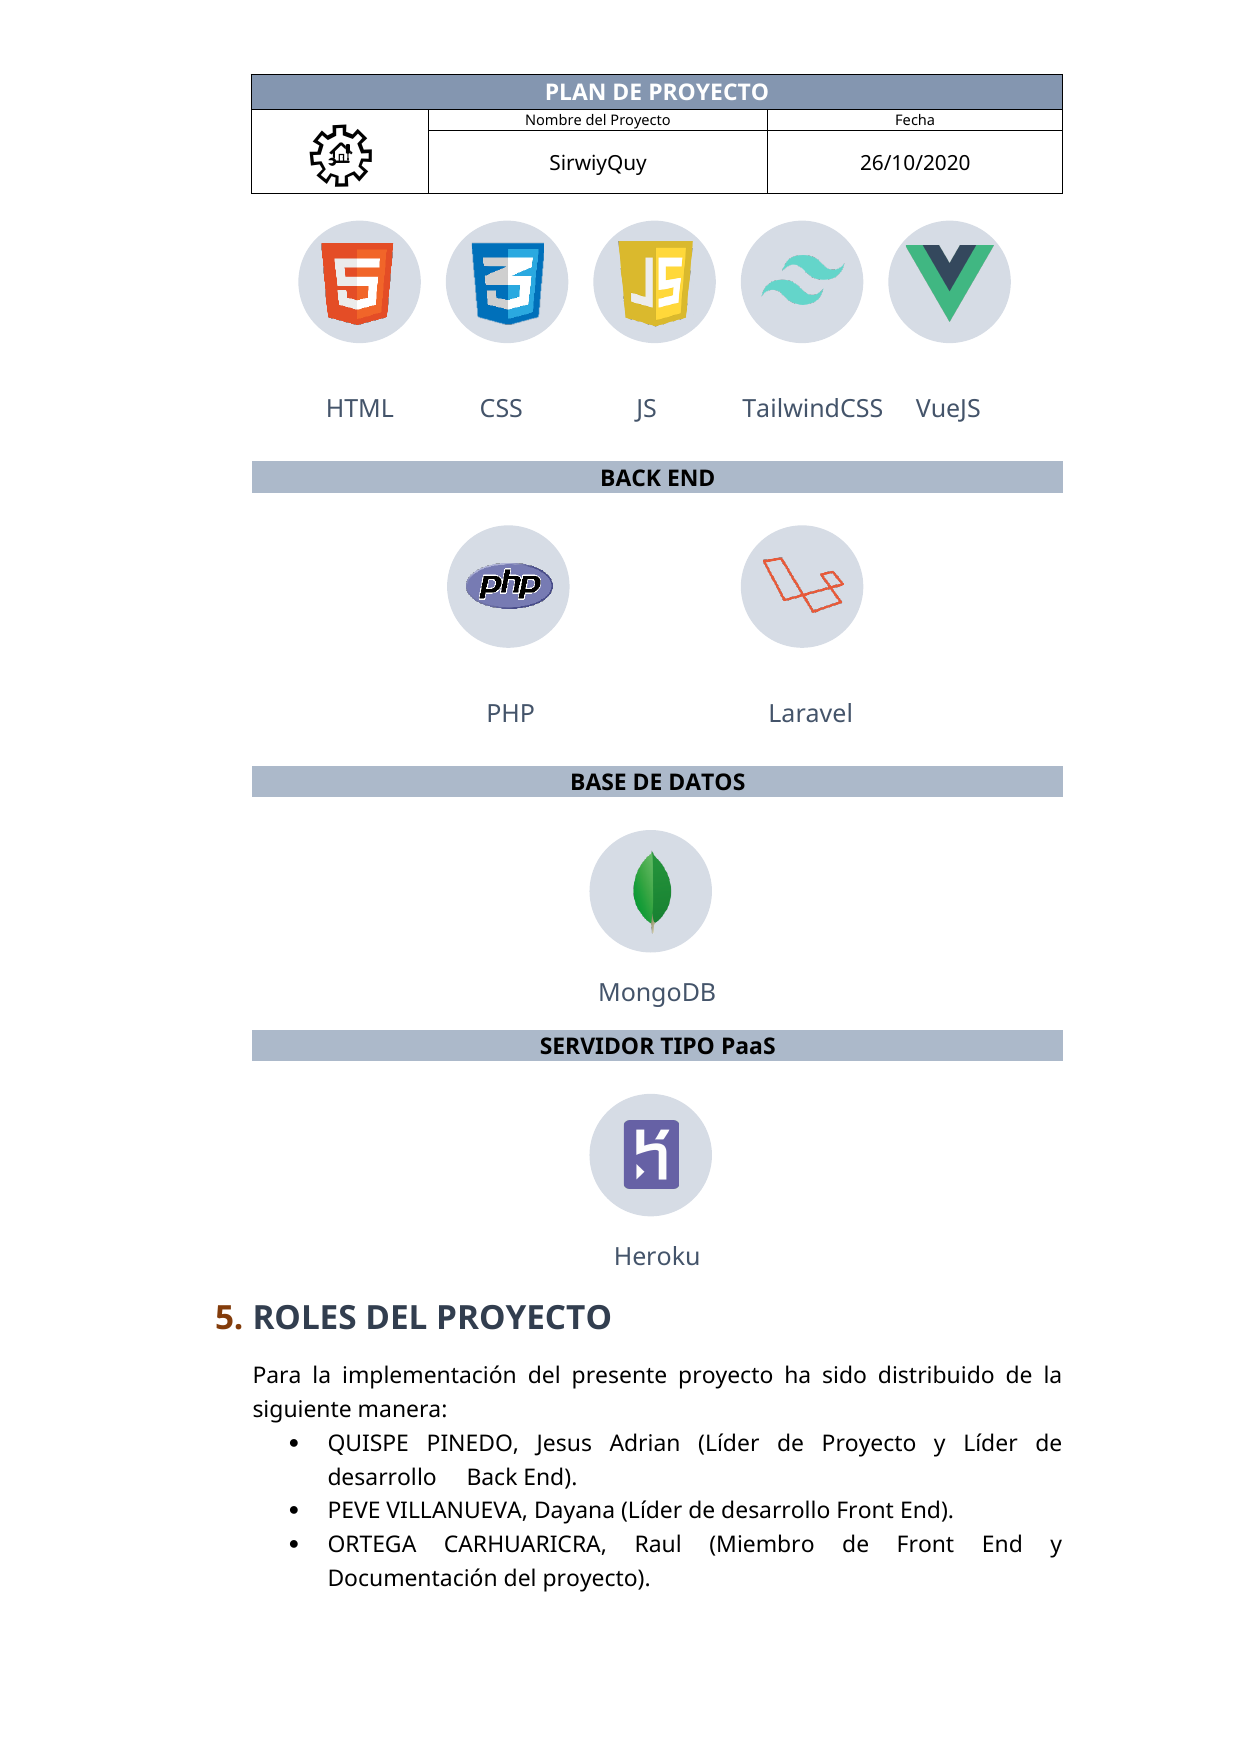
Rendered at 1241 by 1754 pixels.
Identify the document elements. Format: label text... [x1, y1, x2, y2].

picture [757, 553, 847, 616]
list Para la implementación del presente proyecto ha sido distribuido de la siguiente manera: [252, 1359, 1063, 1424]
picture [606, 846, 699, 938]
text MongoDB [177, 975, 1063, 1009]
list QUISPE PINEDO, Jesus Adrian (Líder de Proyecto y Líder de desarrollo Back End). [290, 1427, 1063, 1492]
table_header SERVIDOR TIPO PaaS [252, 1030, 1063, 1061]
list ORTEGA CARHUARICRA, Raul (Miembro de Front End y Documentación del proyecto). [290, 1528, 1063, 1593]
text Heroku [177, 1239, 1063, 1273]
picture [615, 236, 694, 328]
table_header BASE DE DATOS [252, 766, 1063, 797]
picture [623, 1120, 679, 1190]
picture [905, 245, 994, 322]
list PEVE VILLANUEVA, Dayana (Líder de desarrollo Front End). [290, 1494, 1063, 1526]
picture [298, 110, 381, 193]
picture [758, 251, 848, 310]
picture [464, 561, 554, 610]
subtitle ROLES DEL PROYECTO [215, 1294, 1063, 1339]
table_header BACK END [252, 461, 1063, 493]
picture [312, 240, 399, 325]
picture [471, 240, 544, 325]
